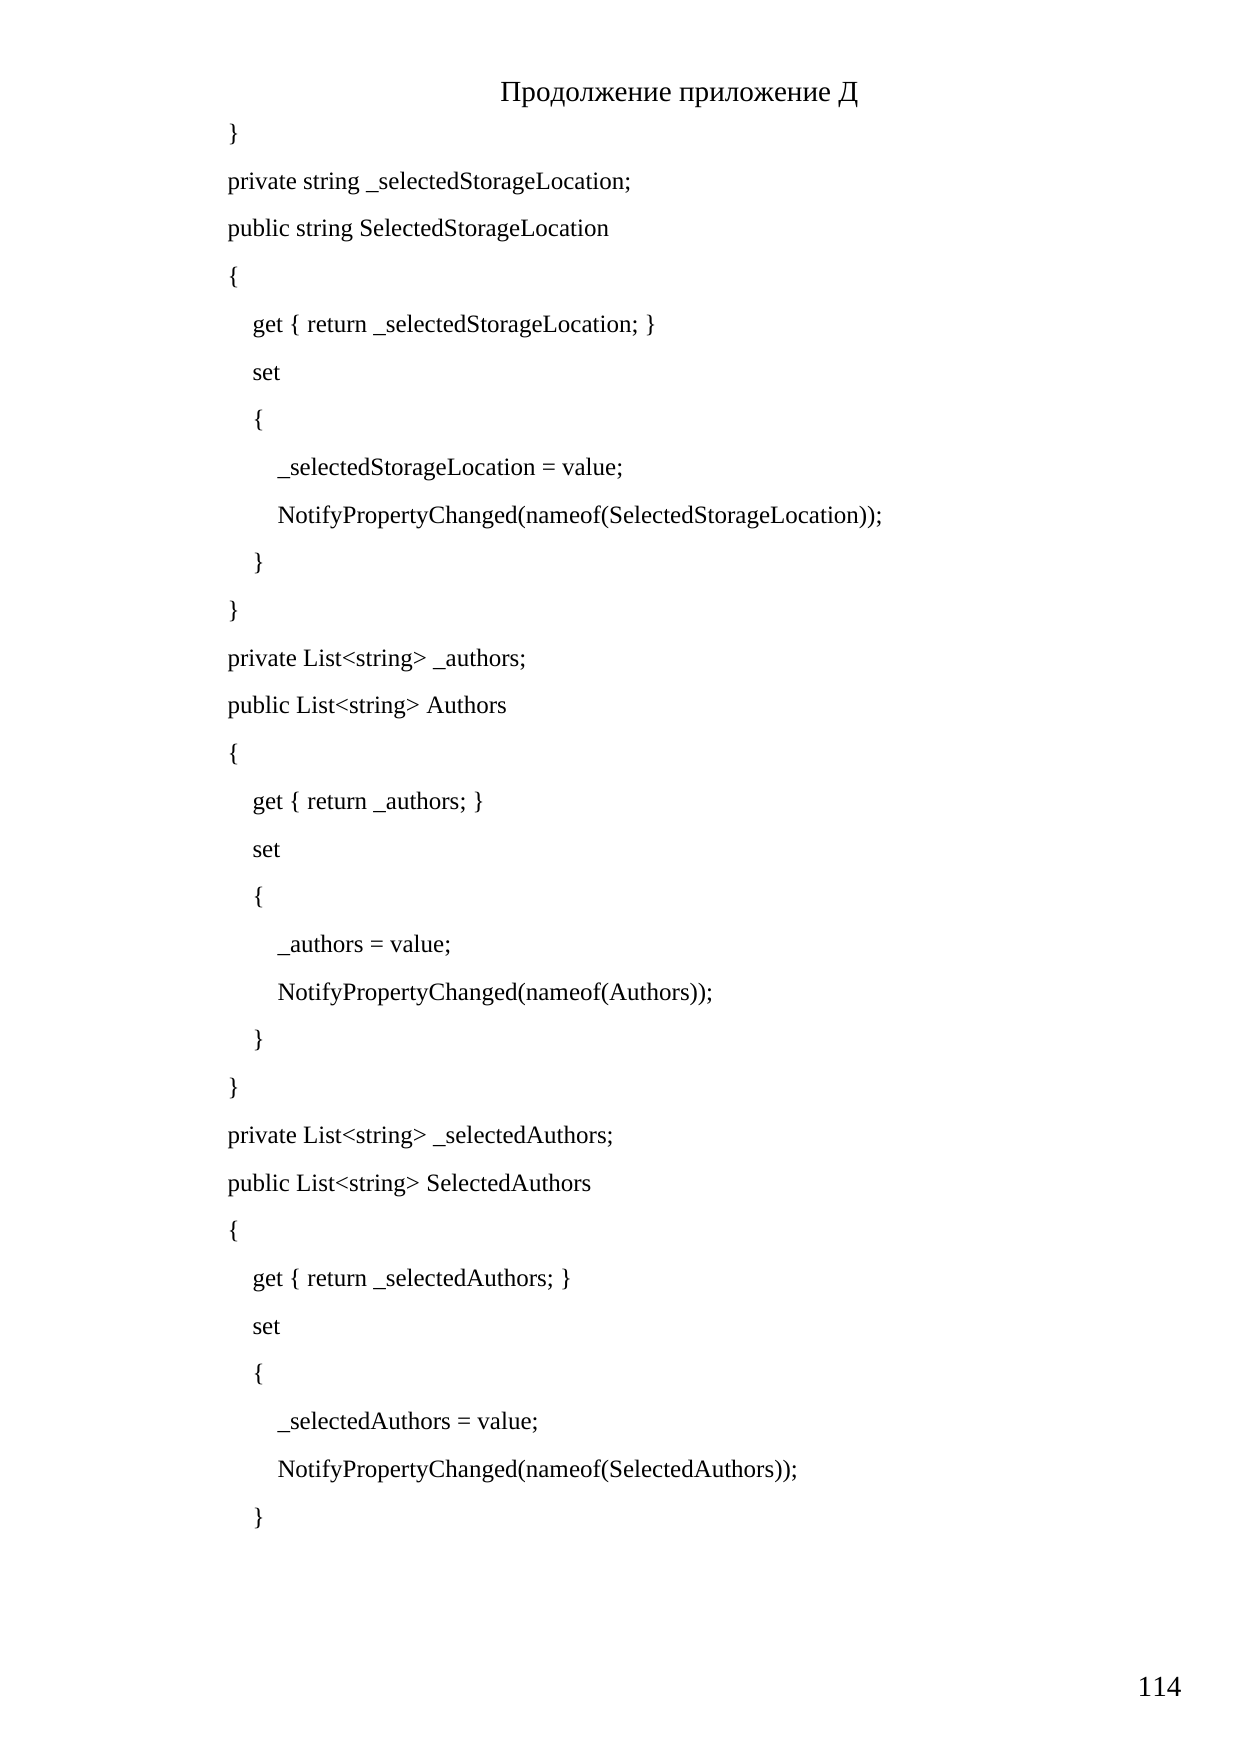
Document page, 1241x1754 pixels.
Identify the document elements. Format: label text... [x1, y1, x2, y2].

text { [177, 881, 1181, 910]
text } [177, 595, 1181, 624]
text { [177, 738, 1181, 767]
text { [177, 1215, 1181, 1244]
text private List<string> _authors; [177, 643, 1181, 672]
text get { return _selectedStorageLocation; } [177, 309, 1181, 338]
text _selectedAuthors = value; [177, 1406, 1181, 1435]
text get { return _selectedAuthors; } [177, 1263, 1181, 1292]
text private List<string> _selectedAuthors; [177, 1120, 1181, 1149]
text } [177, 1072, 1181, 1101]
text { [177, 261, 1181, 290]
text set [177, 1311, 1181, 1339]
text private string _selectedStorageLocation; [177, 166, 1181, 194]
text } [177, 1502, 1181, 1530]
text set [177, 357, 1181, 385]
text { [177, 1358, 1181, 1387]
text _authors = value; [177, 929, 1181, 958]
text } [177, 118, 1181, 147]
text NotifyPropertyChanged(nameof(SelectedStorageLocation)); [177, 500, 1181, 528]
text } [177, 1024, 1181, 1053]
text public string SelectedStorageLocation [177, 213, 1181, 242]
text { [177, 404, 1181, 433]
text NotifyPropertyChanged(nameof(SelectedAuthors)); [177, 1454, 1181, 1483]
text public List<string> Authors [177, 691, 1181, 719]
text } [177, 547, 1181, 576]
text set [177, 834, 1181, 862]
text NotifyPropertyChanged(nameof(Authors)); [177, 977, 1181, 1006]
text public List<string> SelectedAuthors [177, 1168, 1181, 1196]
text _selectedStorageLocation = value; [177, 452, 1181, 481]
text get { return _authors; } [177, 786, 1181, 815]
